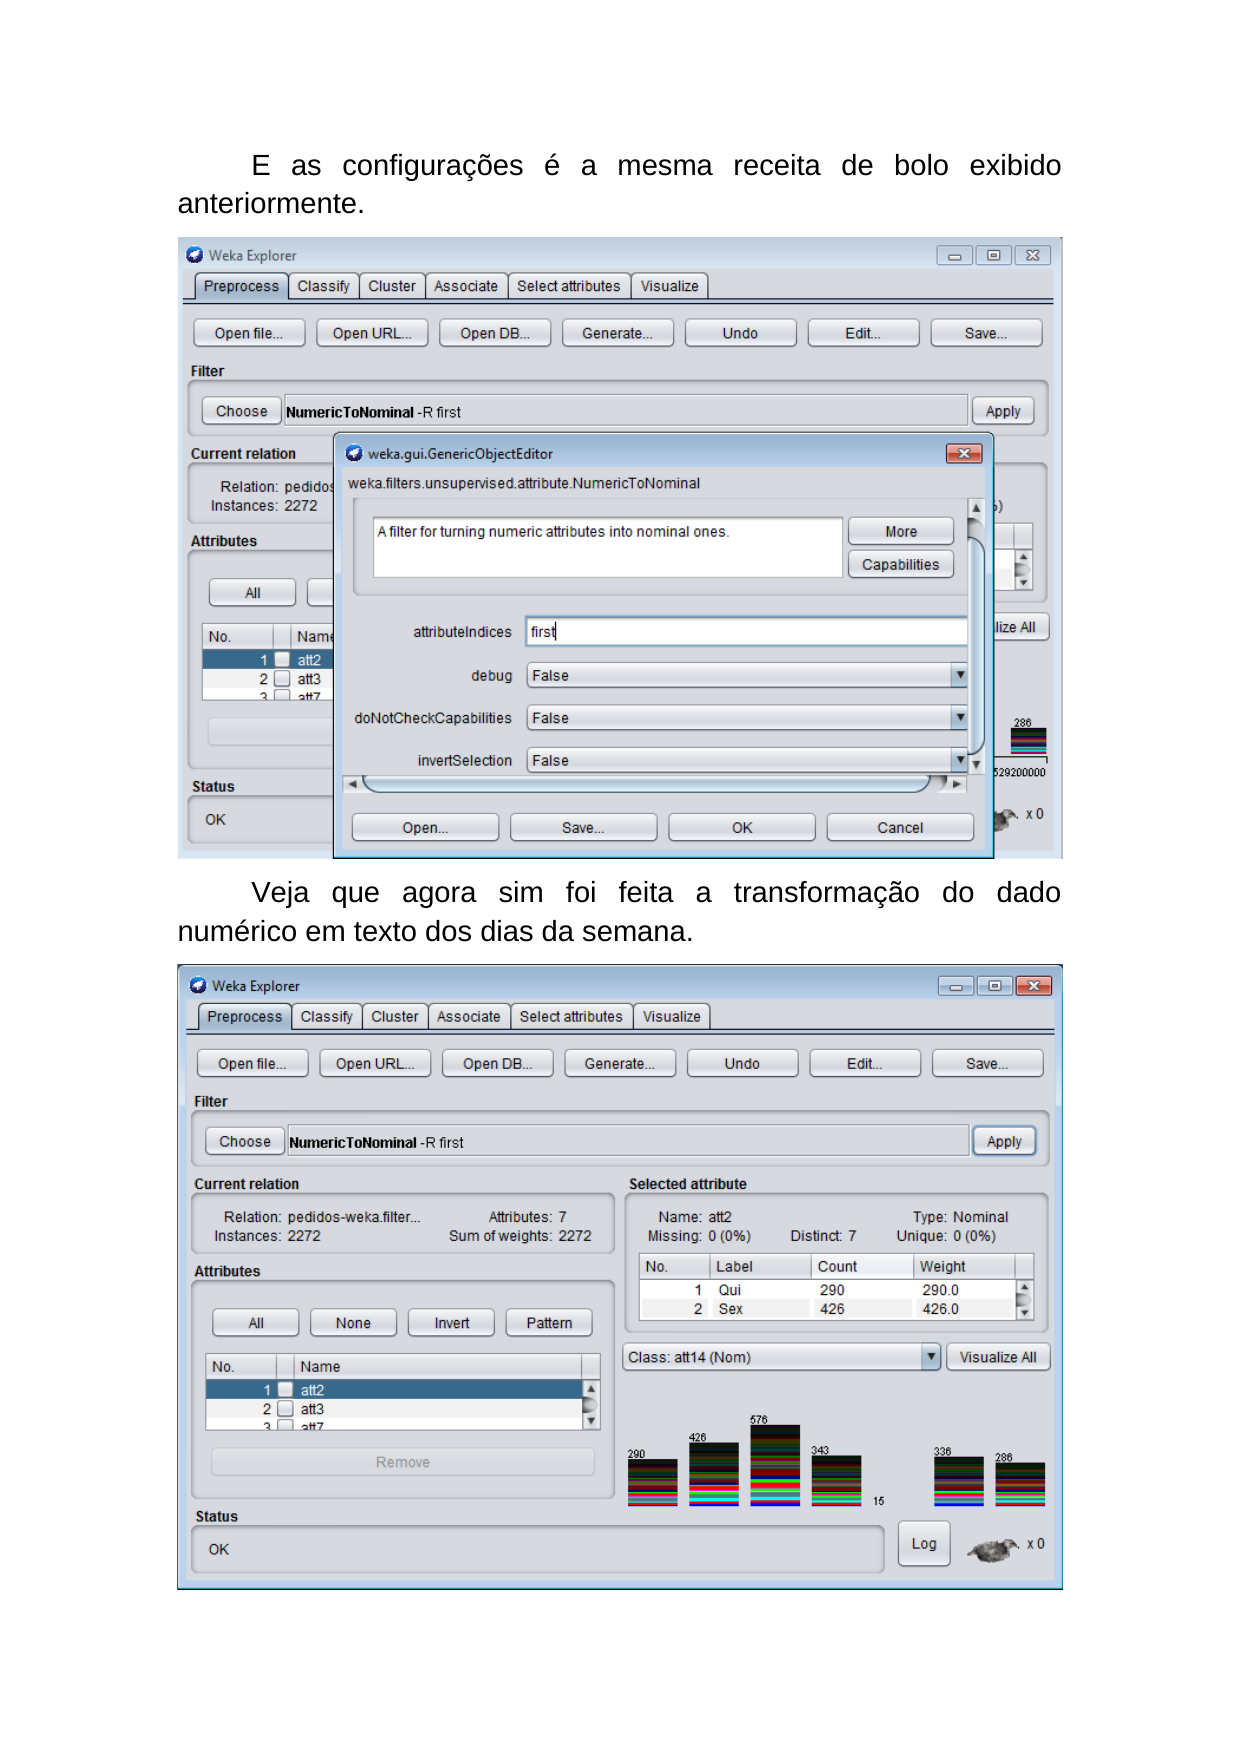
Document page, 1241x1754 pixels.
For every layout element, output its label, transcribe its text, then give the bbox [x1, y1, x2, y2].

text Veja que agora sim foi feita a transformação do dado numérico em texto dos dias da semana. [177, 875, 1063, 947]
picture [177, 964, 1063, 1590]
text E as configurações é a mesma receita de bolo exibido anteriormente. [177, 148, 1063, 220]
picture [177, 237, 1063, 859]
